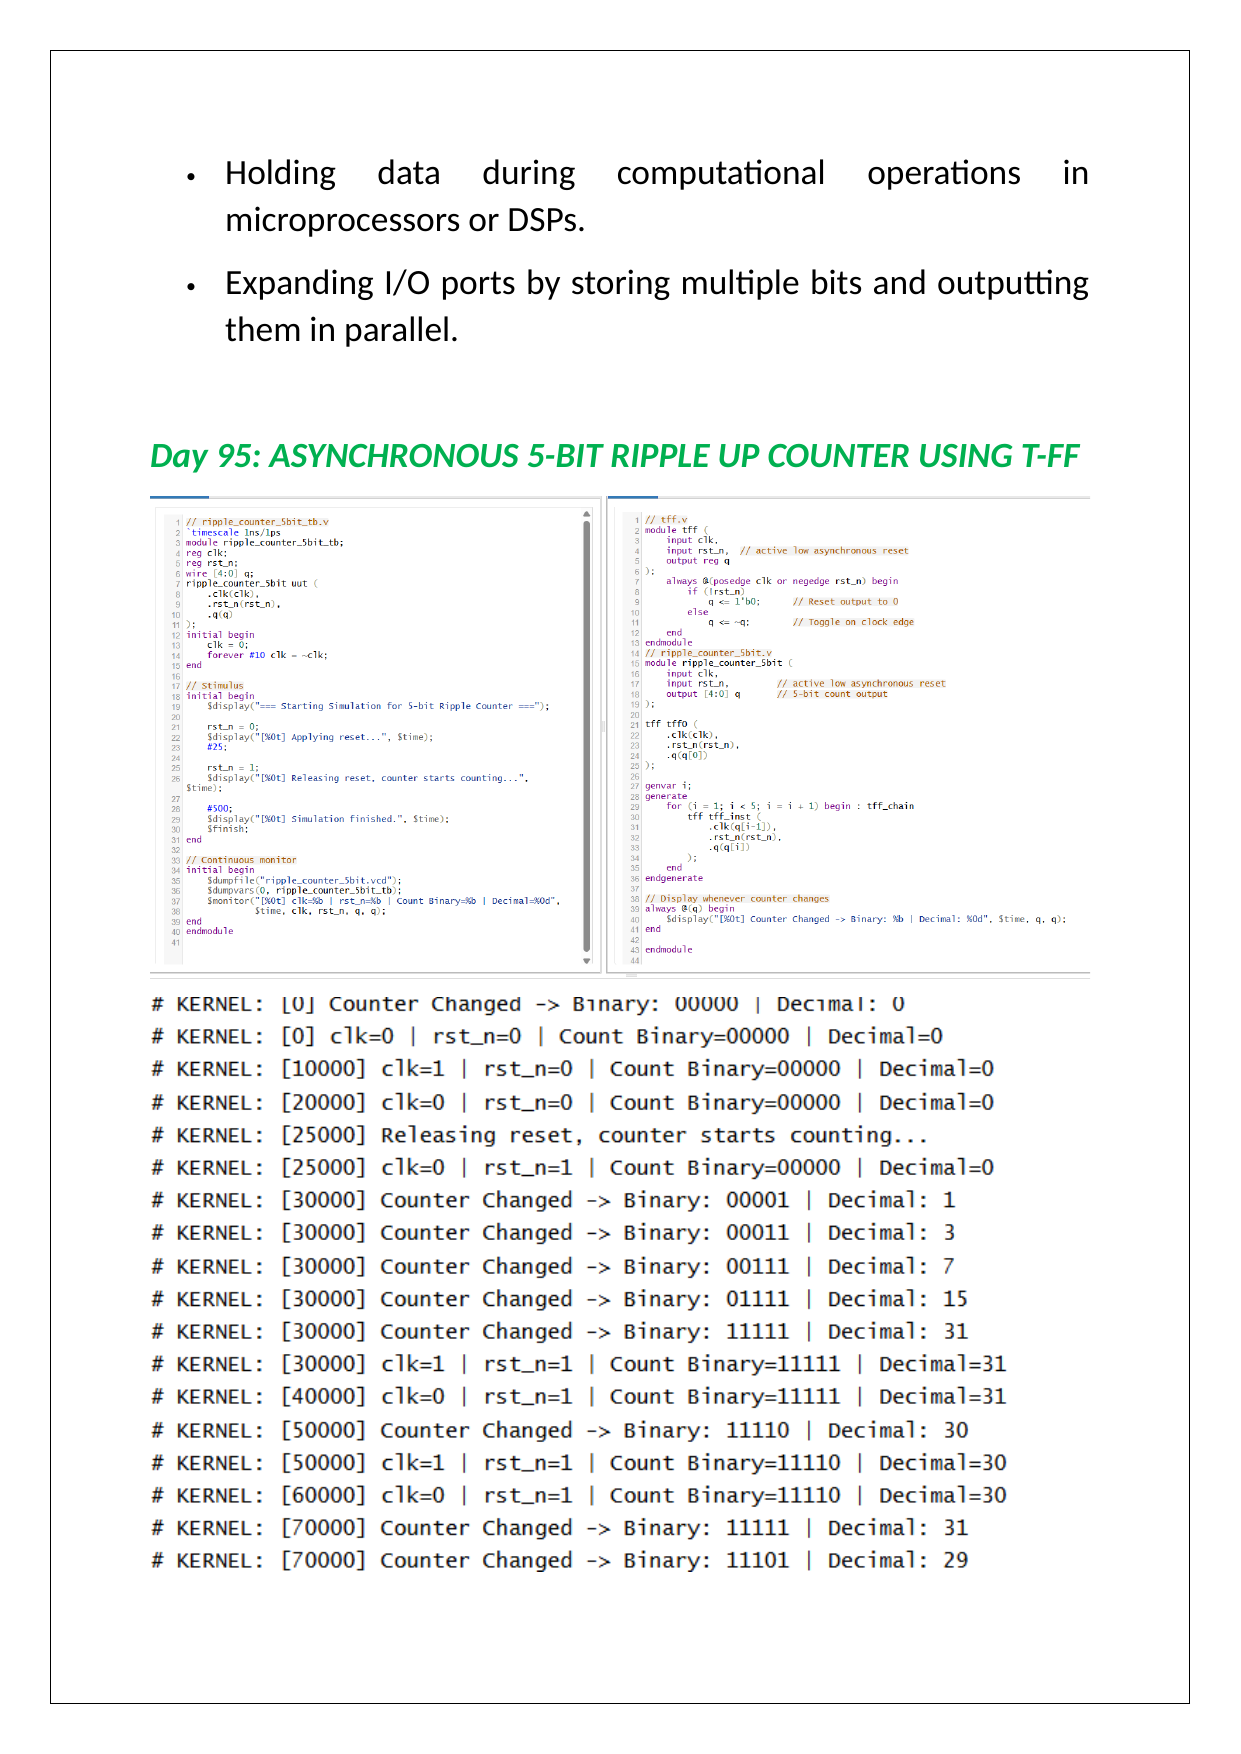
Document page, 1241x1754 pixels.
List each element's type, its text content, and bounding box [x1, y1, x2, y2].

picture [150, 997, 1091, 1572]
text Day 95: ASYNCHRONOUS 5-BIT RIPPLE UP COUNTER USING T-FF [150, 433, 1090, 477]
list Expanding I/O ports by storing multiple bits and outputting them in parallel. [187, 260, 1090, 350]
picture [150, 496, 1091, 979]
list Holding data during computational operations in microprocessors or DSPs. [187, 150, 1090, 240]
